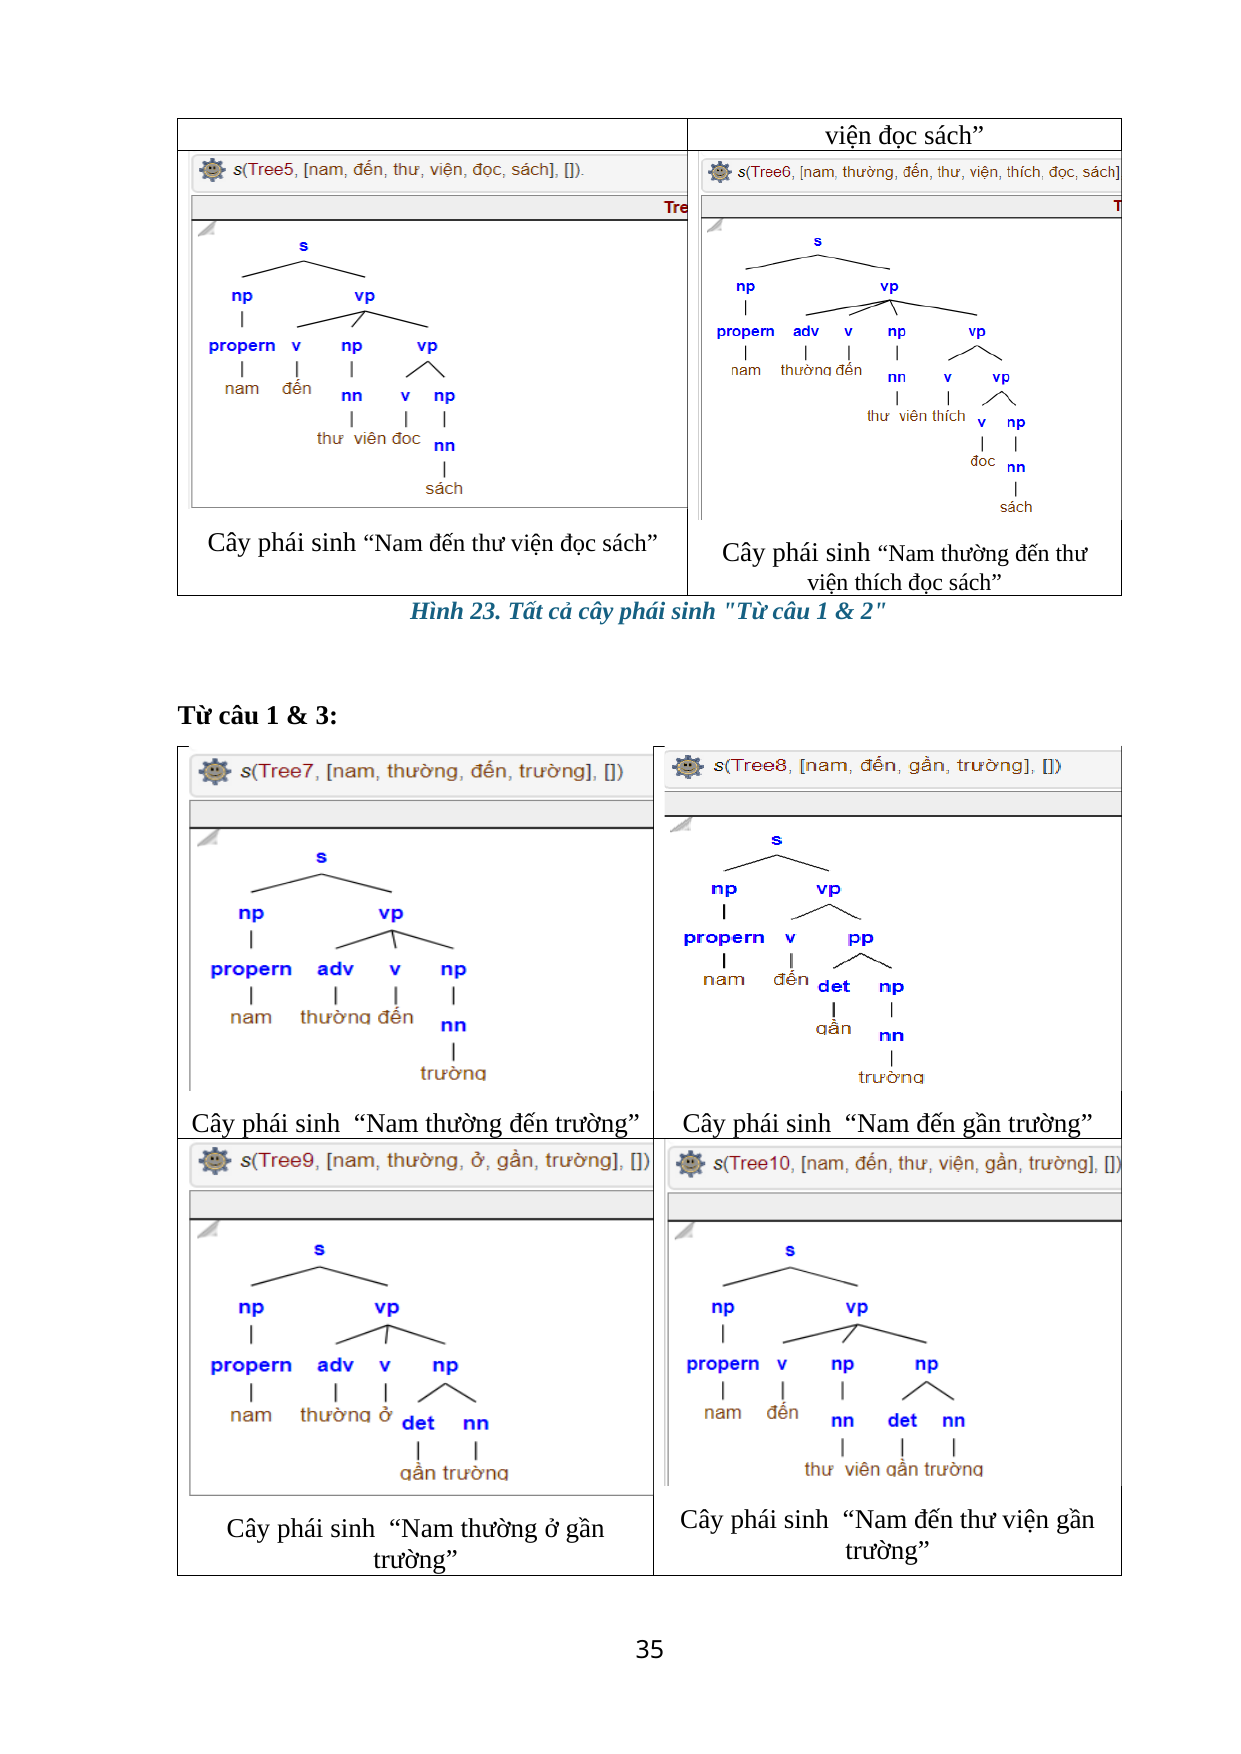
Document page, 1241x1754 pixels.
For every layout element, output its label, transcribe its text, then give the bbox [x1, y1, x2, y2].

table_header Cây phái sinh “Nam thường đến trường” [178, 747, 653, 1138]
picture [188, 1139, 654, 1496]
table_cell Cây phái sinh “Nam đến thư viện gần trường” [654, 1139, 1121, 1574]
picture [188, 151, 688, 509]
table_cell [178, 119, 687, 150]
picture [664, 1139, 1122, 1486]
table_header Cây phái sinh “Nam đến gần trường” [654, 747, 1121, 1138]
picture [664, 746, 1122, 1091]
picture [698, 151, 1122, 520]
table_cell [688, 119, 1121, 150]
text Từ câu 1 & 3: [177, 699, 1122, 730]
text Hình 23. Tất cả cây phái sinh "Từ câu 1 & 2" [177, 596, 1122, 625]
table_cell Cây phái sinh “Nam thường đến thư viện thích đọc sách” [688, 151, 1121, 595]
table_cell Cây phái sinh “Nam thường ở gần trường” [178, 1139, 653, 1574]
picture [188, 746, 654, 1091]
table_cell Cây phái sinh “Nam đến thư viện đọc sách” [178, 151, 687, 595]
